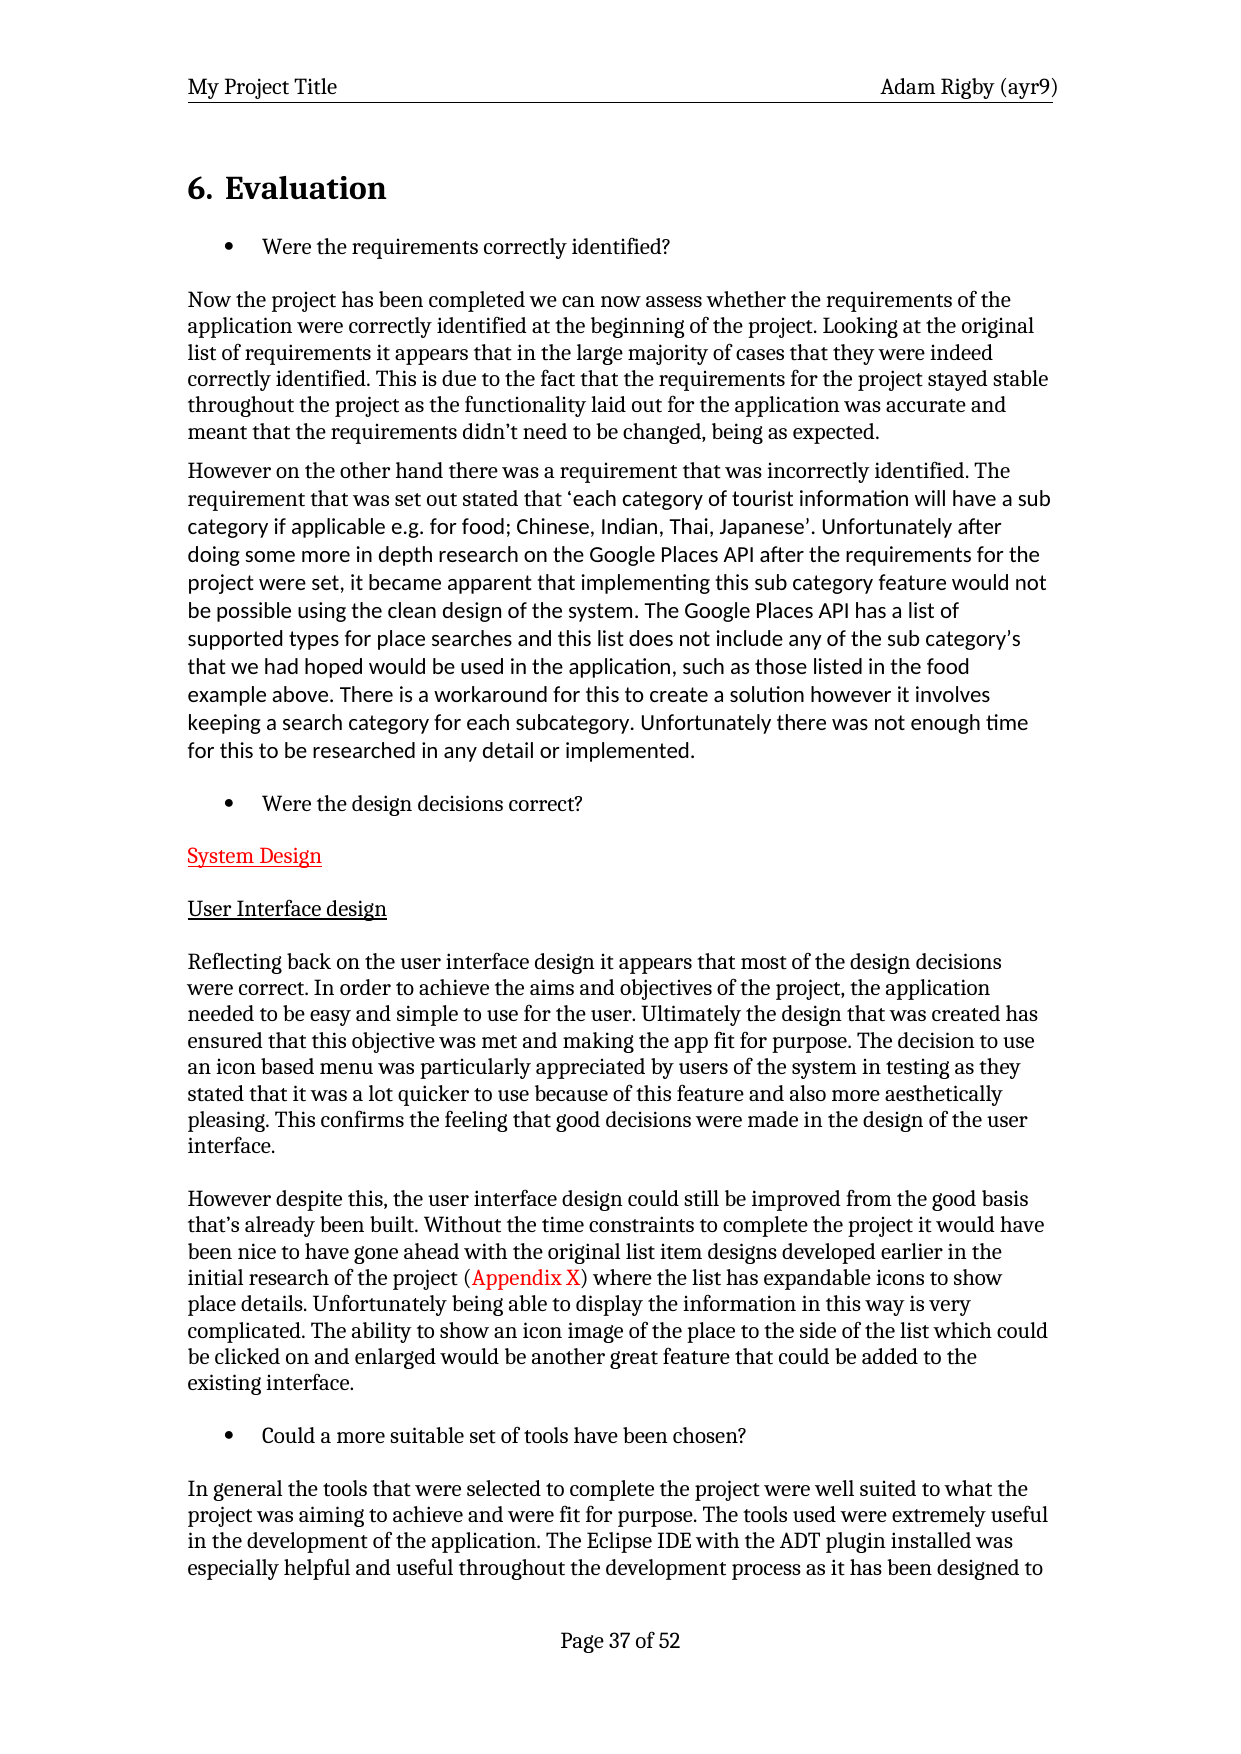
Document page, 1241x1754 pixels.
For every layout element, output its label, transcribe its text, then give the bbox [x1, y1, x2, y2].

list Were the design decisions correct? [225, 790, 1053, 817]
list Could a more suitable set of tools have been chosen? [225, 1423, 1053, 1449]
text Reflecting back on the user interface design it appears that most of the design decisions were correct. In order to achieve the aims and objectives of the project, the application needed to be easy and simple to use for the user. Ultimately the design that was created has ensured that this objective was met and making the app fit for purpose. The decision to use an icon based menu was particularly appreciated by users of the system in testing as they stated that it was a lot quicker to use because of this feature and also more aesthetically pleasing. This confirms the feeling that good decisions were made in the design of the user interface. [187, 948, 1053, 1159]
text However despite this, the user interface design could still be improved from the good basis that’s already been built. Without the time constraints to complete the project it would have been nice to have gone ahead with the original list item designs developed earlier in the initial research of the project (Appendix X) where the list has expandable icons to show place details. Unfortunately being able to display the information in this way is very complicated. The ability to show an icon image of the place to the side of the list which could be clicked on and enlarged would be another great feature that could be added to the existing interface. [187, 1186, 1053, 1397]
subtitle Evaluation [187, 169, 1053, 208]
text System Design [187, 843, 1053, 869]
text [187, 1476, 1053, 1581]
text Now the project has been completed we can now assess whether the requirements of the application were correctly identified at the beginning of the project. Looking at the original list of requirements it appears that in the large majority of cases that they were indeed correctly identified. This is due to the fact that the requirements for the project stayed stable throughout the project as the functionality laid out for the application was accurate and meant that the requirements didn’t need to be changed, being as expected. [187, 287, 1053, 445]
list Were the requirements correctly identified? [225, 234, 1053, 261]
text However on the other hand there was a requirement that was incorrectly identified. The requirement that was set out stated that ‘each category of tourist information will have a sub category if applicable e.g. for food; Chinese, Indian, Thai, Japanese’. Unfortunately after doing some more in depth research on the Google Places API after the requirements for the project were set, it became apparent that implementing this sub category feature would not be possible using the clean design of the system. The Google Places API has a list of supported types for place searches and this list does not include any of the sub category’s that we had hoped would be used in the application, such as those listed in the food example above. There is a workaround for this to create a solution however it involves keeping a search category for each subcategory. Unfortunately there was not enough time for this to be researched in any detail or implemented. [187, 457, 1053, 764]
text User Interface design [187, 896, 1053, 922]
